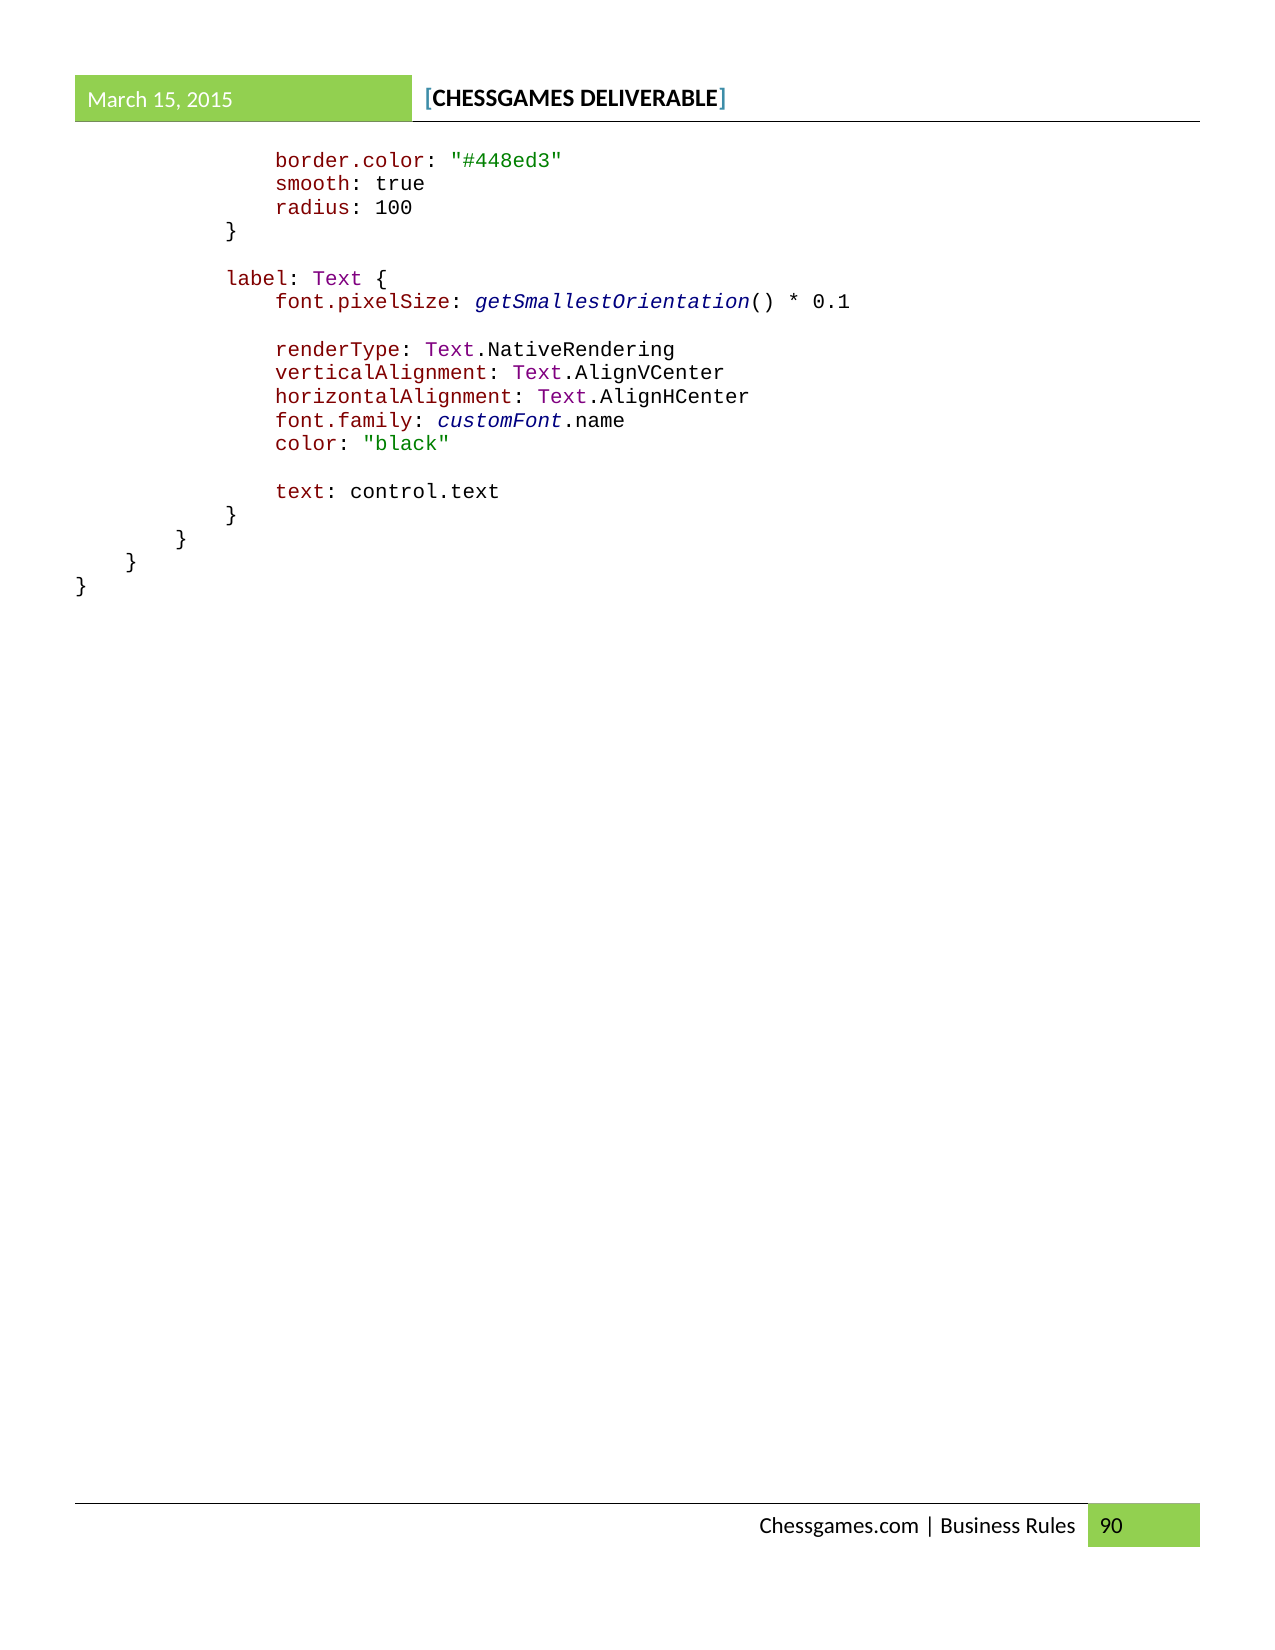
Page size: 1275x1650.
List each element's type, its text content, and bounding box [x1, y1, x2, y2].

text label: Text { [75, 268, 1200, 291]
text } [75, 221, 1200, 244]
text renderType: Text.NativeRendering [75, 339, 1200, 362]
text color: "black" [75, 433, 1200, 457]
text } [75, 528, 1200, 552]
text border.color: "#448ed3" [75, 149, 1200, 173]
text } [75, 504, 1200, 528]
text smooth: true [75, 173, 1200, 197]
text horizontalAlignment: Text.AlignHCenter [75, 386, 1200, 410]
text font.pixelSize: getSmallestOrientation() * 0.1 [75, 291, 1200, 315]
text } [75, 575, 1200, 599]
text verticalAlignment: Text.AlignVCenter [75, 362, 1200, 386]
text } [75, 552, 1200, 575]
text font.family: customFont.name [75, 410, 1200, 433]
text text: control.text [75, 481, 1200, 504]
text radius: 100 [75, 197, 1200, 221]
